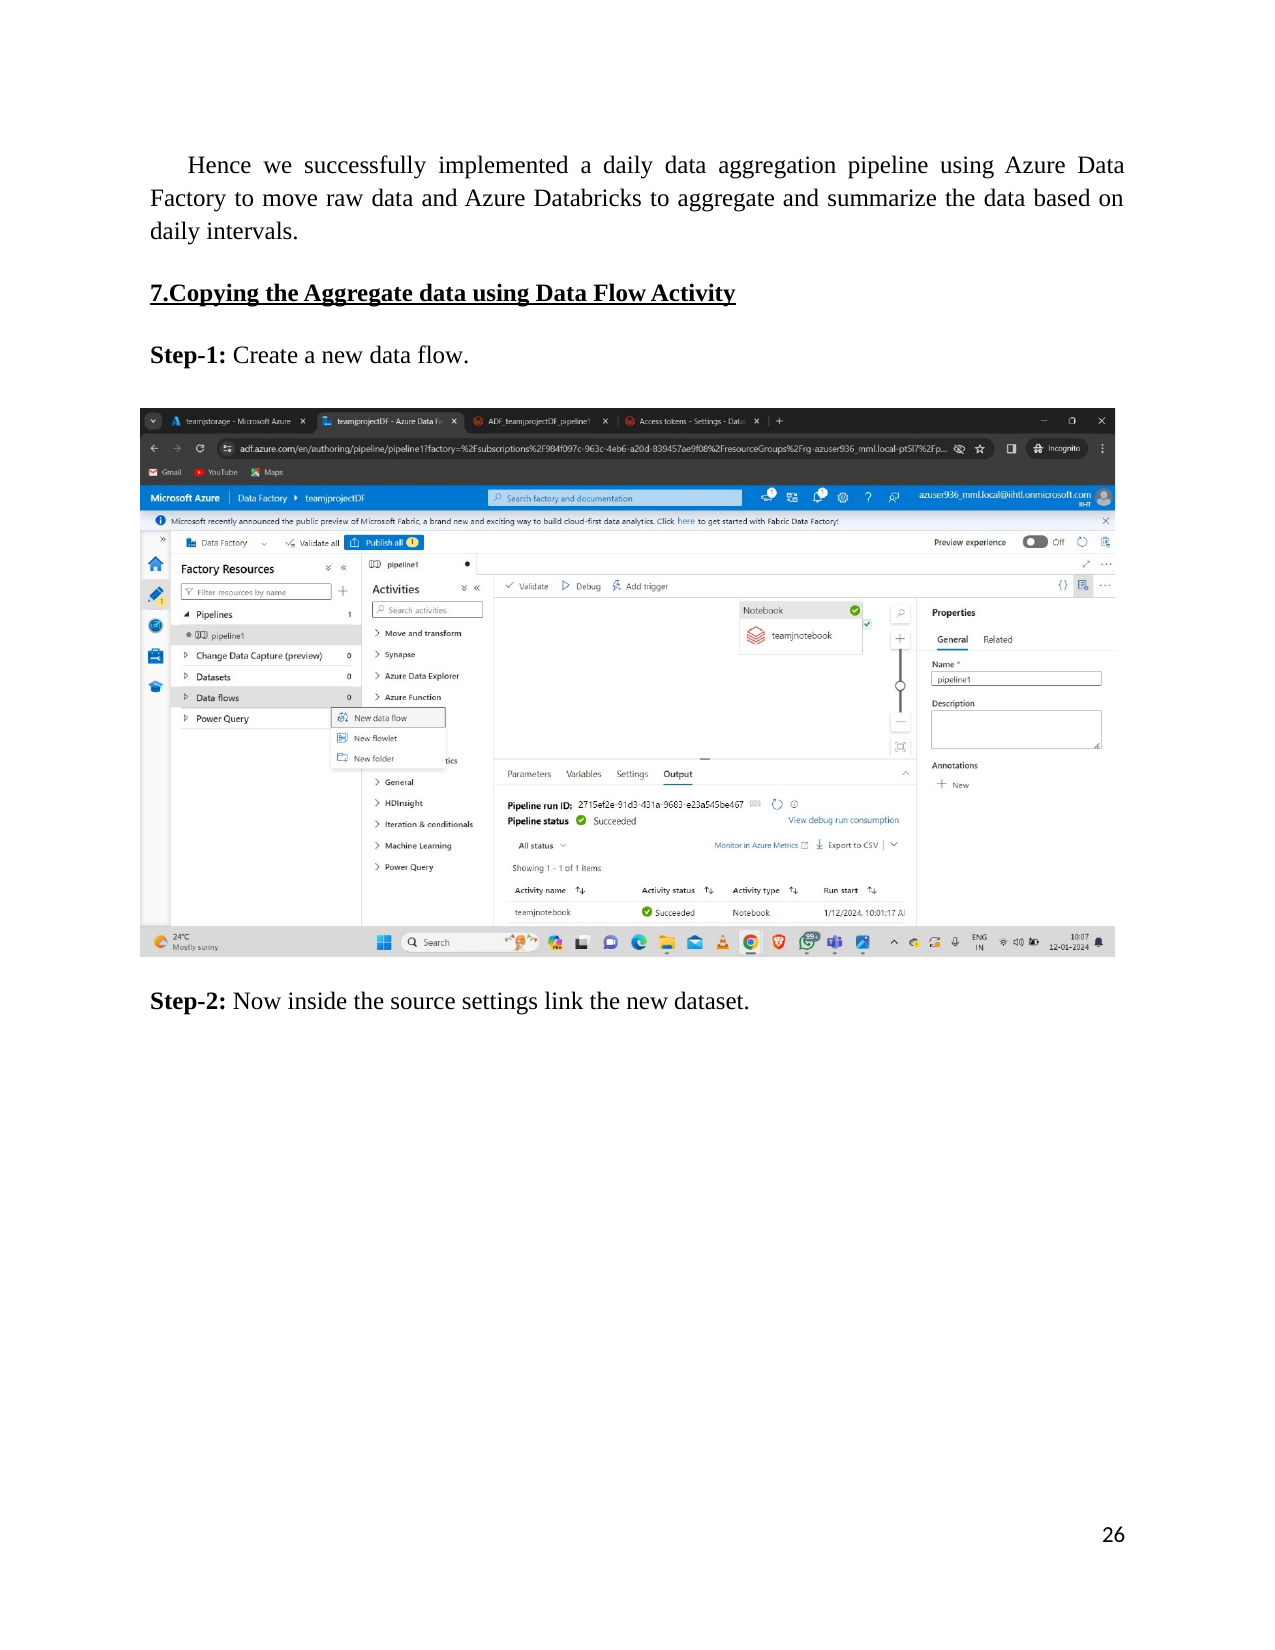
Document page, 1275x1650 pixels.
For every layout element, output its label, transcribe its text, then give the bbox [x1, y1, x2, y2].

picture [140, 408, 1116, 957]
text Hence we successfully implemented a daily data aggregation pipeline using Azure Data Factory to move raw data and Azure Databricks to aggregate and summarize the data based on daily intervals. [150, 150, 1125, 245]
text Step-1: Create a new data flow. [150, 340, 1125, 369]
text 7.Copying the Aggregate data using Data Flow Activity [150, 278, 1125, 307]
